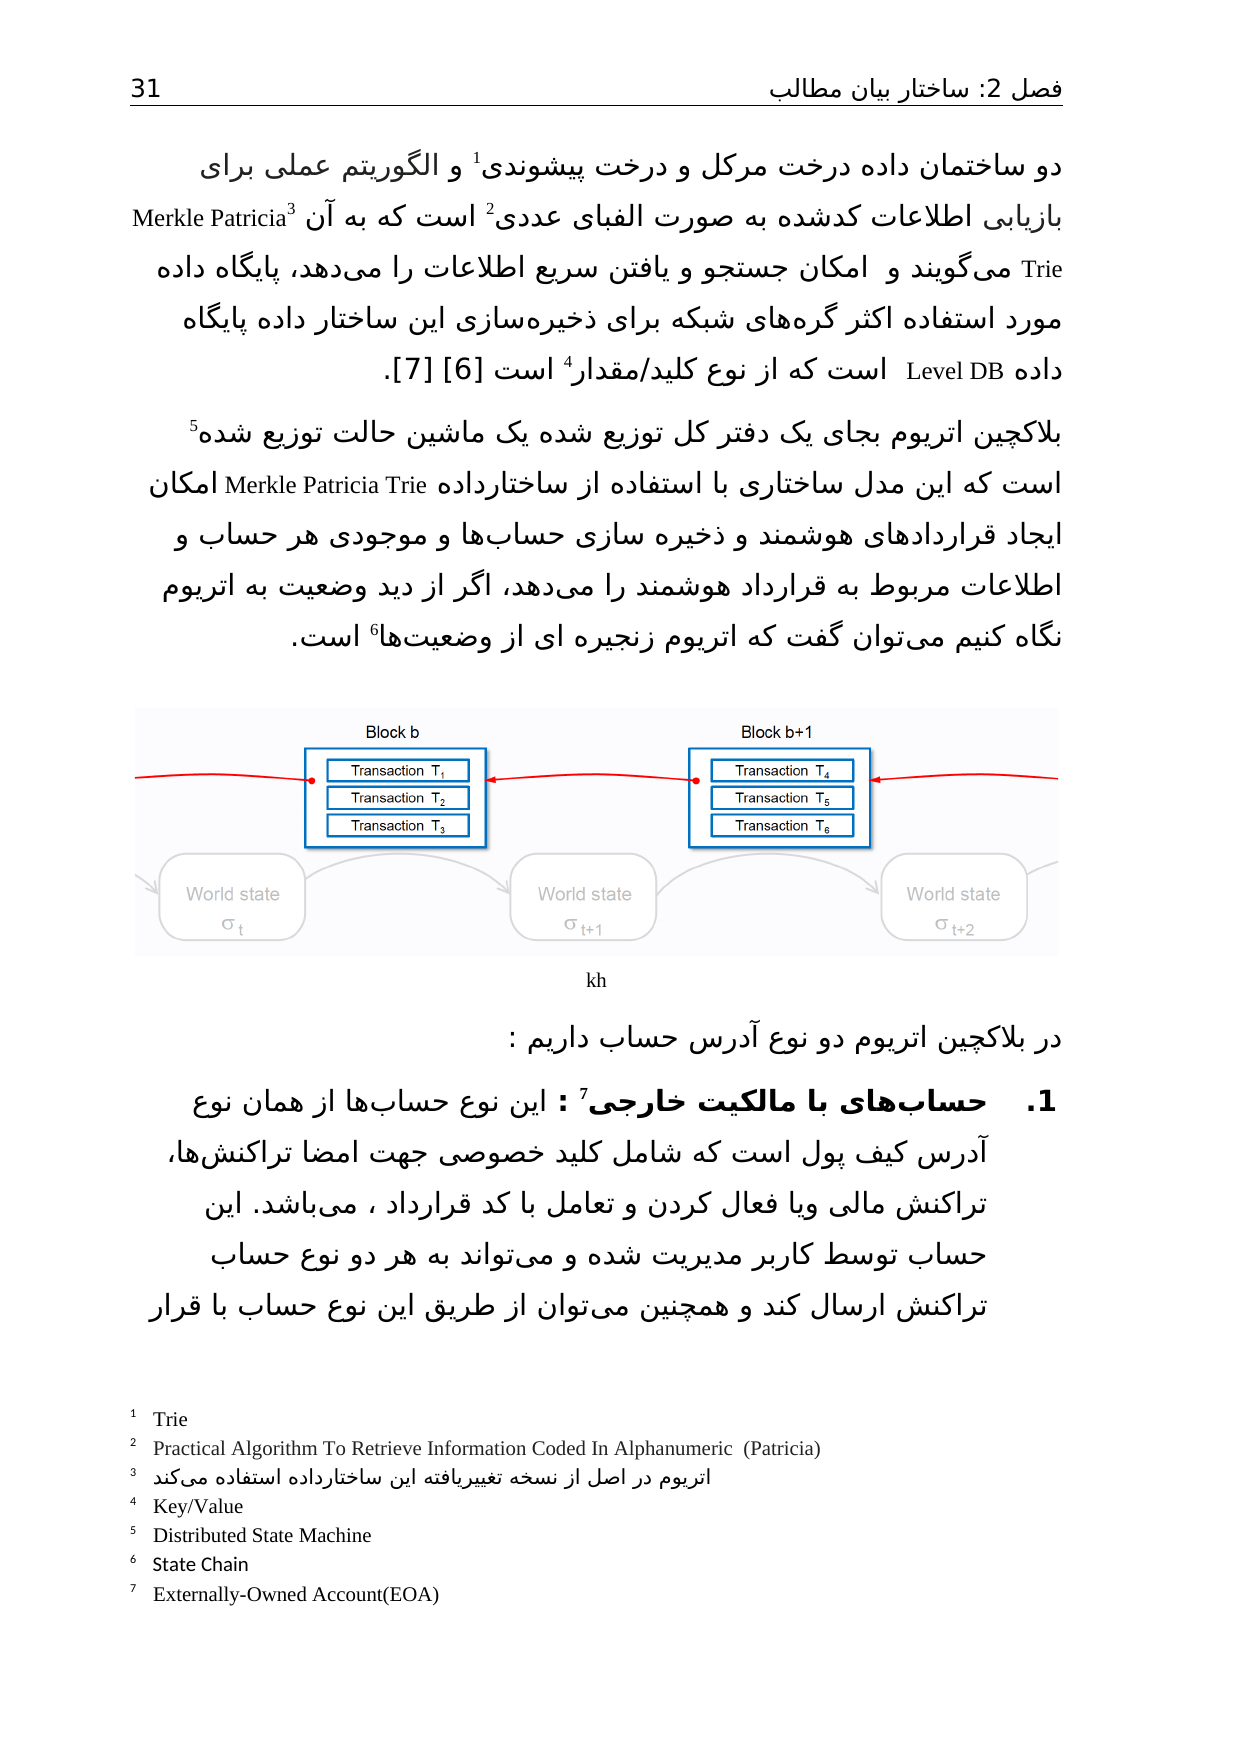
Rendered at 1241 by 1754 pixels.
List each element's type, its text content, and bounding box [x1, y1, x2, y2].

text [130, 148, 1063, 386]
text در بلاکچین اتریوم دو نوع آدرس حساب داریم : [130, 1021, 1063, 1054]
text kh [130, 968, 1063, 992]
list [130, 1084, 1026, 1322]
text بلاکچین اتریوم بجای یک دفتر کل توزیع شده یک ماشین حالت توزیع شده است که این مدل ساختاری با استفاده از ساختارداده Merkle Patricia Trie امکان ایجاد قرارداد‌های هوشمند و ذخیره سازی حساب‌ها و موجودی هر حساب و اطلاعات مربوط به قرارداد هوشمند را می‌دهد، اگر از دید وضعیت به اتریوم نگاه کنیم می‌توان گفت که اتریوم زنجیره ای از وضعیت‌ها است. [130, 416, 1063, 654]
picture [134, 708, 1059, 956]
